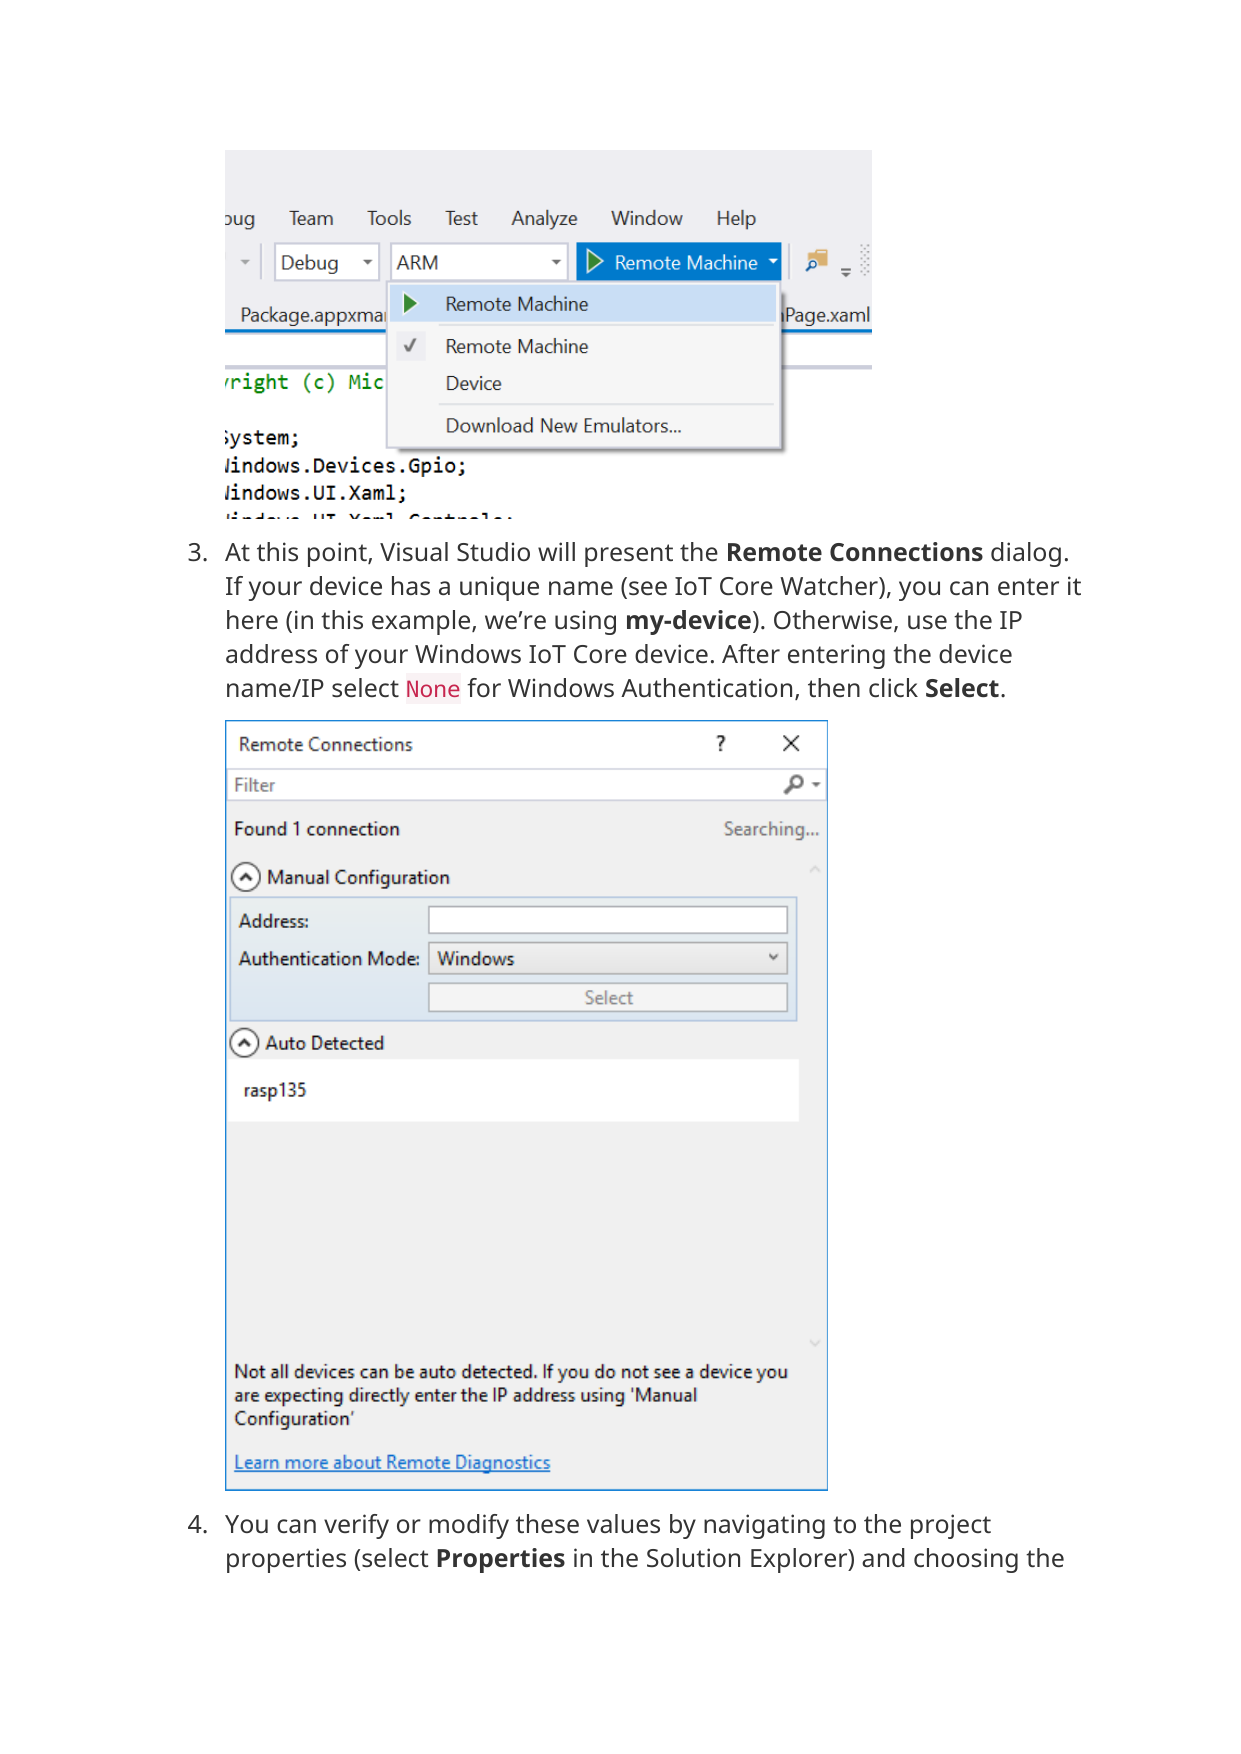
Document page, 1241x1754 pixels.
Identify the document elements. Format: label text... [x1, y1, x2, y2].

picture [225, 720, 828, 1491]
picture [225, 150, 872, 519]
list At this point, Visual Studio will present the Remote Connections dialog. If your device has a unique name (see IoT Core Watcher), you can enter it here (in this example, we’re using my-device). Otherwise, use the IP address of your Windows IoT Core device. After entering the device name/IP select None for Windows Authentication, then click Select. [187, 534, 1090, 705]
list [187, 1506, 1090, 1574]
